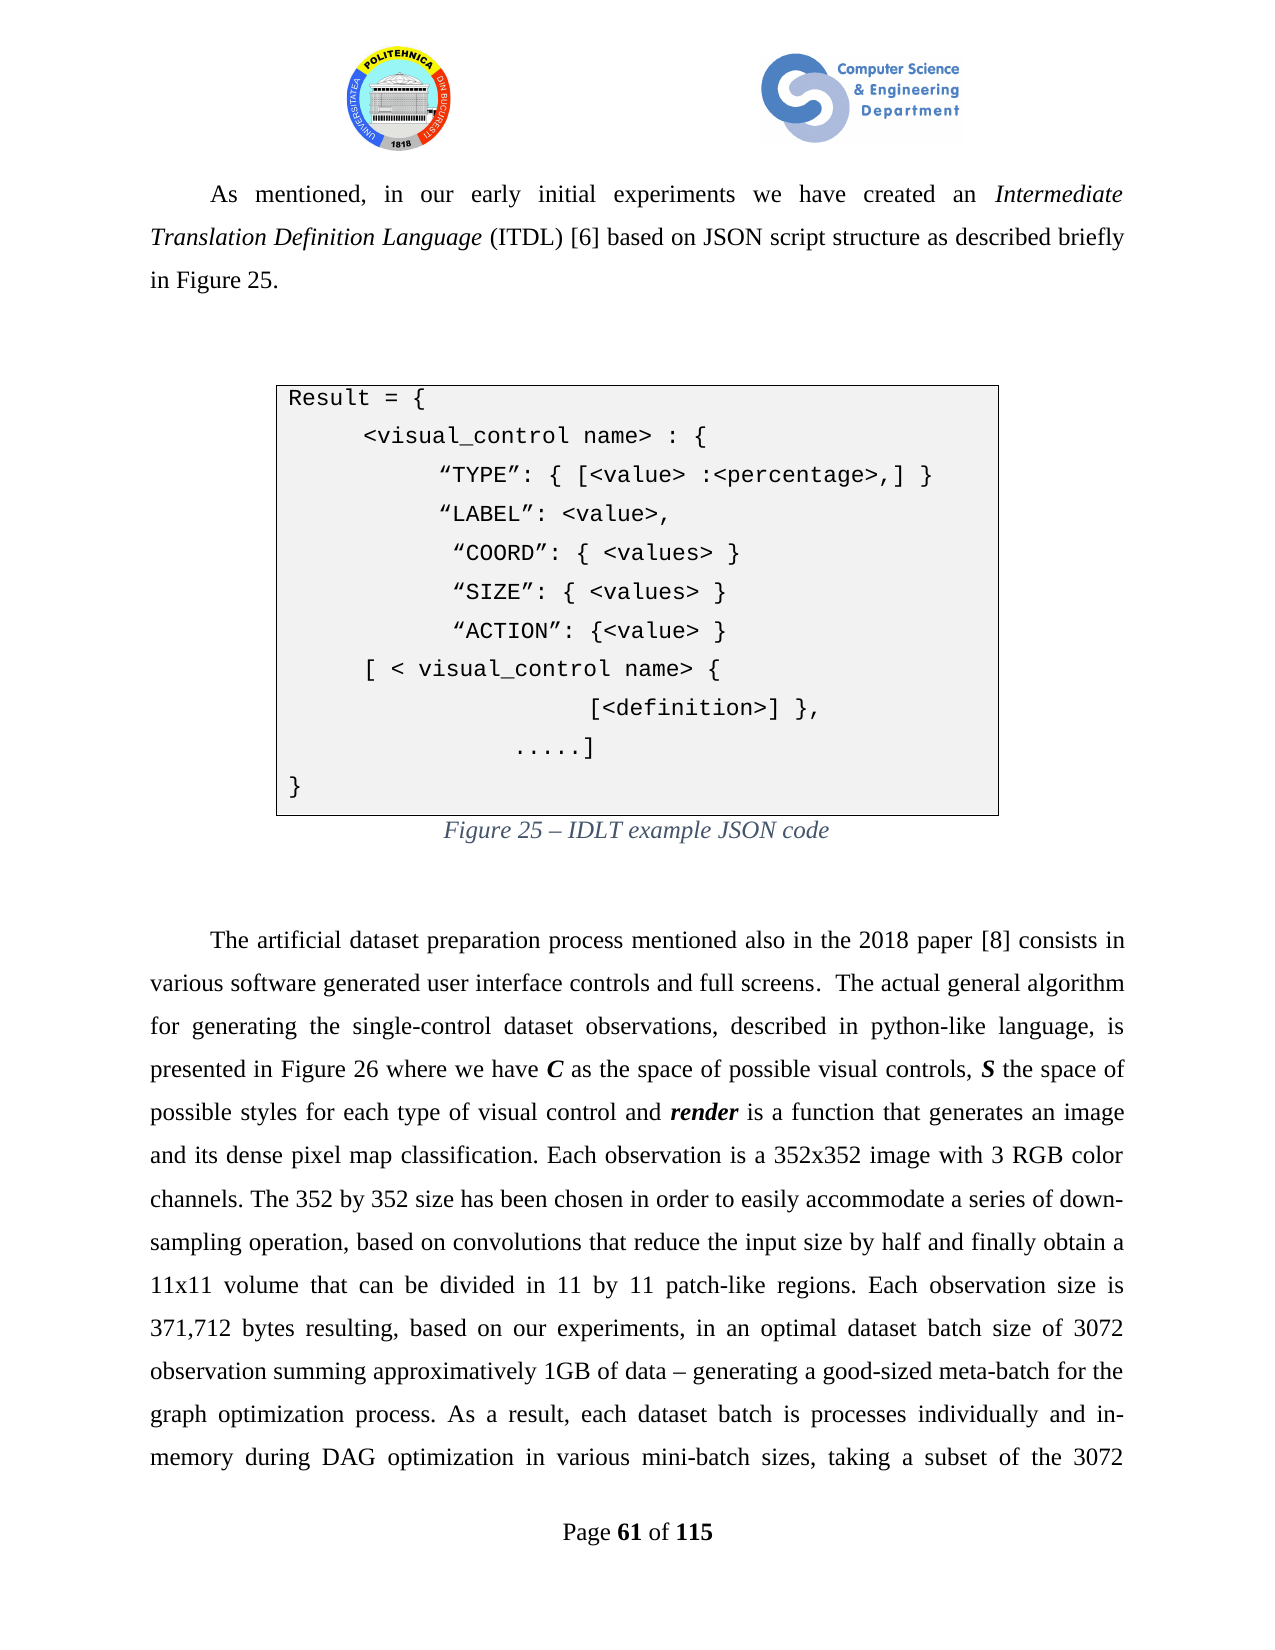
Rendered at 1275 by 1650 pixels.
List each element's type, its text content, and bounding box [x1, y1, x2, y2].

text Figure 25 – IDLT example JSON code [150, 816, 1125, 844]
text As mentioned, in our early initial experiments we have created an Intermediate Translation Definition Language (ITDL) based on JSON script structure as described briefly in Figure 25. [150, 179, 1125, 294]
table_header Result = { <visual_control name> : { “TYPE”: { [<value> :<percentage>,] } “LABEL”: <value>, “COORD”: { <values> } “SIZE”: { <values> } “ACTION”: {<value> } [ < visual_control name> { [<definition>] }, .....] } [277, 386, 998, 814]
picture [346, 46, 451, 151]
picture [760, 53, 963, 144]
